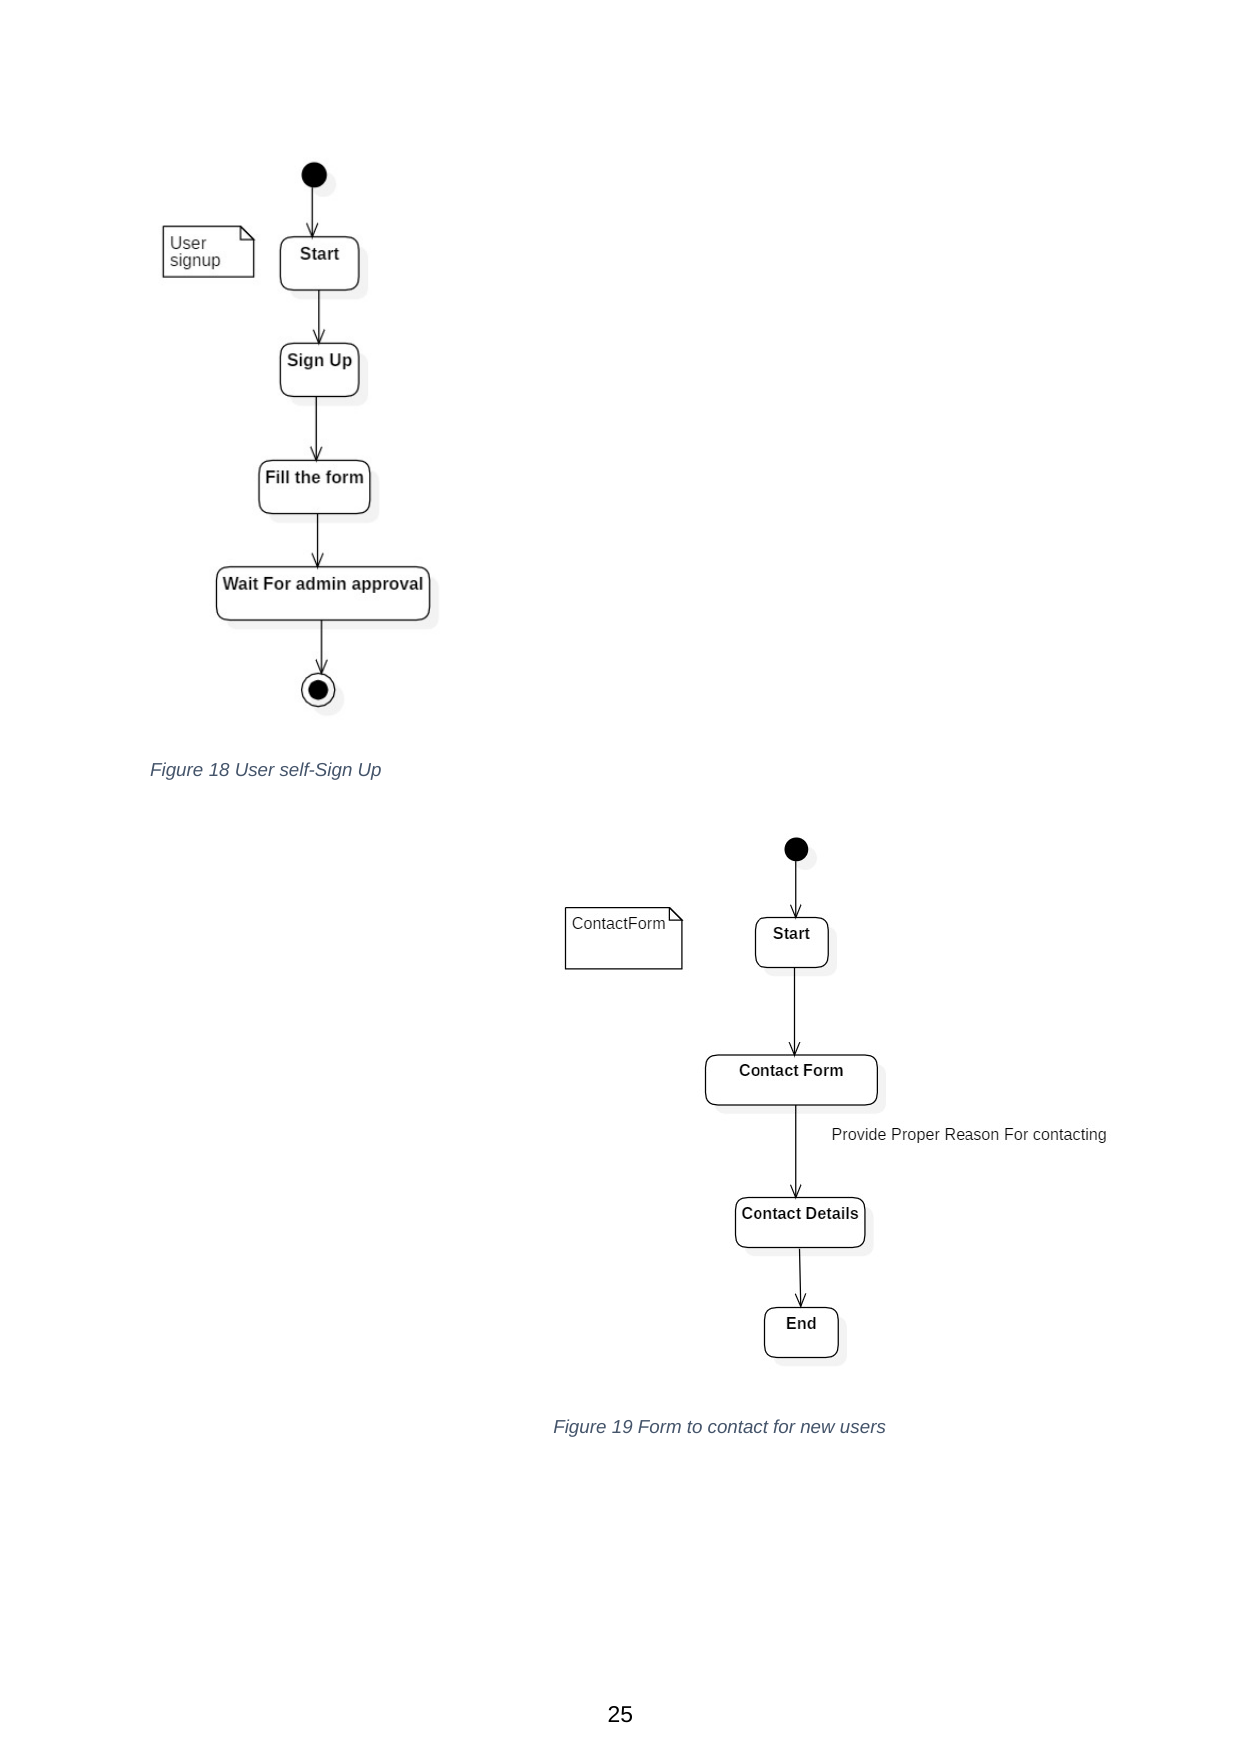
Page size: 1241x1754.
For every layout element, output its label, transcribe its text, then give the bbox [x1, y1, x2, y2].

picture [553, 825, 1172, 1407]
picture [150, 150, 482, 759]
